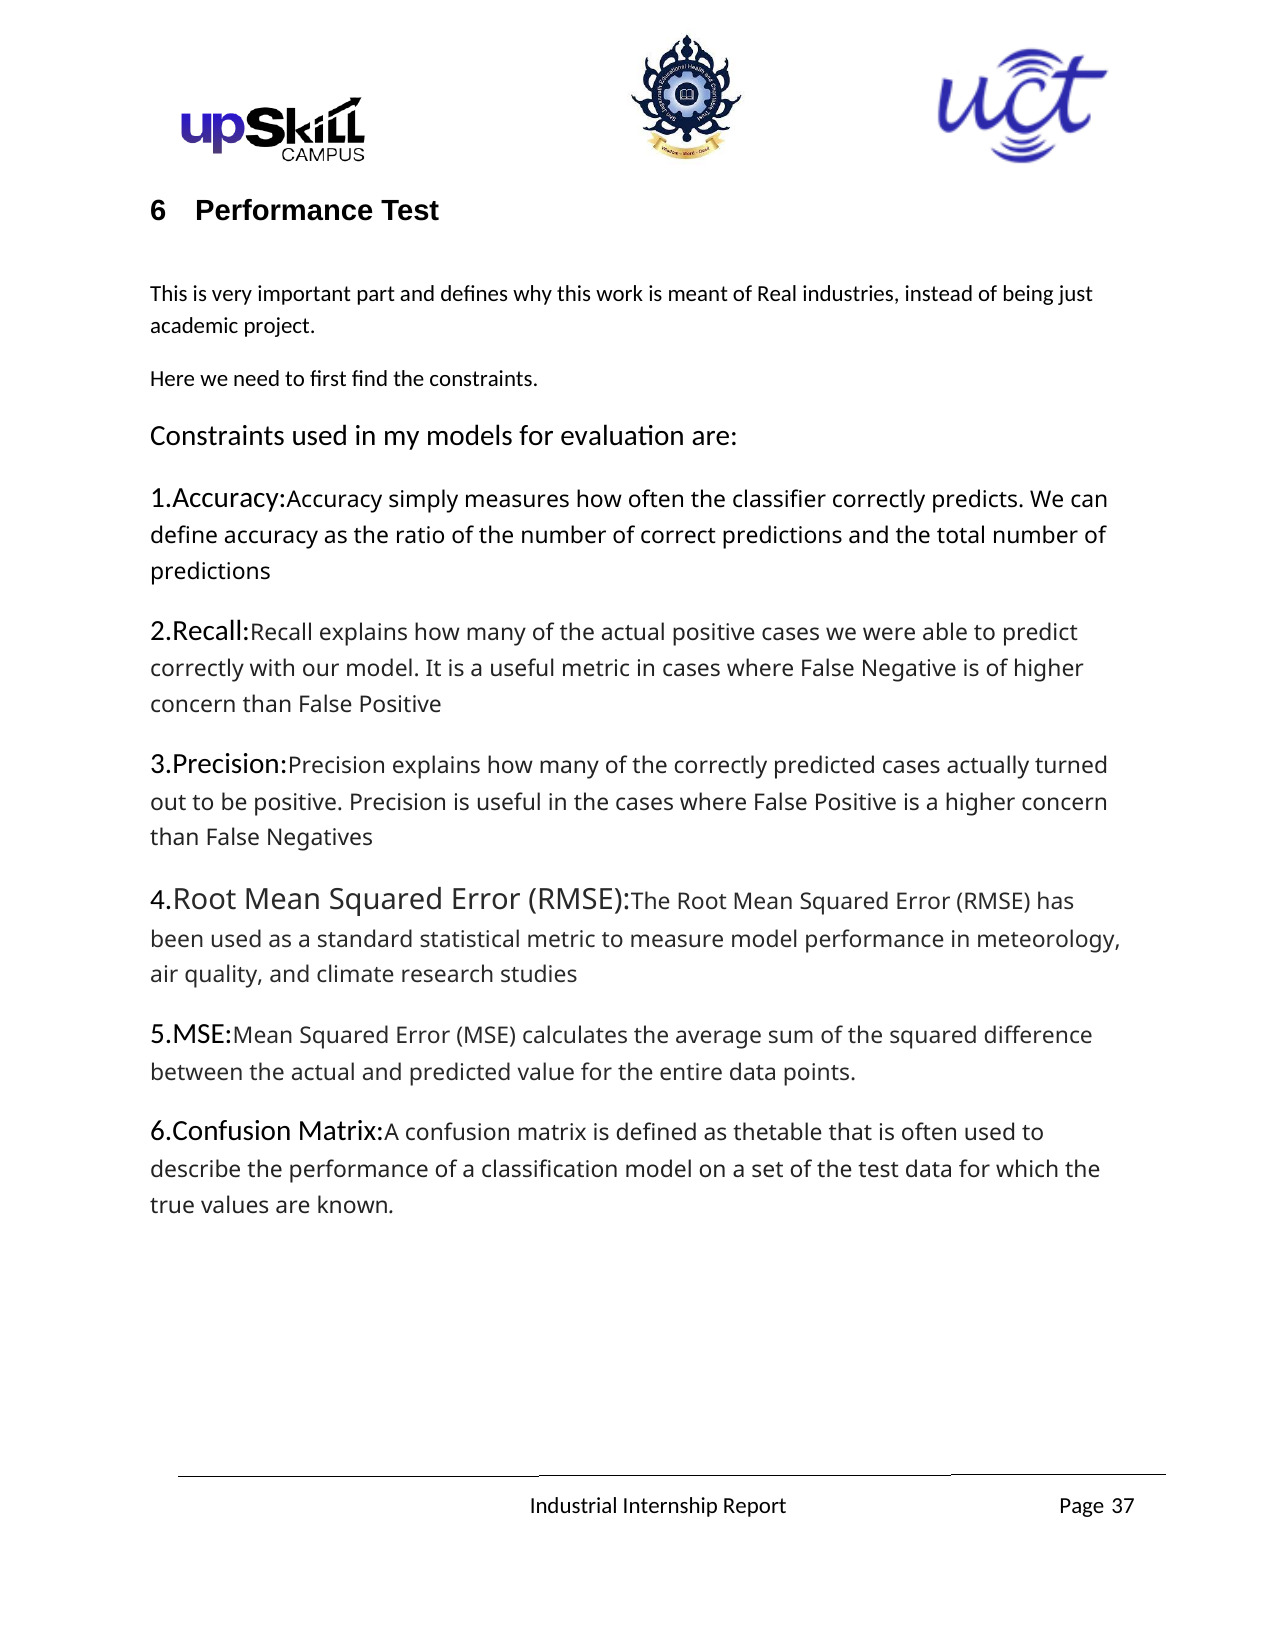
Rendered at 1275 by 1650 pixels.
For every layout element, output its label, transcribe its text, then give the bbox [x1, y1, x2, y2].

text 2.Recall:Recall explains how many of the actual positive cases we were able to predict correctly with our model. It is a useful metric in cases where False Negative is of higher concern than False Positive [150, 612, 1134, 719]
text This is very important part and defines why this work is meant of Real industries, instead of being just academic project. [150, 279, 1134, 339]
text 3.Precision:Precision explains how many of the correctly predicted cases actually turned out to be positive. Precision is useful in the cases where False Positive is a higher concern than False Negatives [150, 745, 1134, 853]
text Here we need to first find the constraints. [150, 364, 1134, 392]
picture [935, 39, 1114, 165]
text 5.MSE:Mean Squared Error (MSE) calculates the average sum of the squared difference between the actual and predicted value for the entire data points. [150, 1015, 1134, 1087]
text 6.Confusion Matrix:A confusion matrix is defined as thetable that is often used to describe the performance of a classification model on a set of the test data for which the true values are known. [150, 1112, 1134, 1220]
text Constraints used in my models for evaluation are: [150, 417, 1134, 453]
subtitle Performance Test [150, 192, 1134, 226]
picture [617, 28, 755, 165]
picture [150, 84, 396, 165]
text 1.Accuracy:Accuracy simply measures how often the classifier correctly predicts. We can define accuracy as the ratio of the number of correct predictions and the total number of predictions [150, 479, 1134, 587]
text 4.Root Mean Squared Error (RMSE):The Root Mean Squared Error (RMSE) has been used as a standard statistical metric to measure model performance in meteorology, air quality, and climate research studies [150, 878, 1134, 990]
